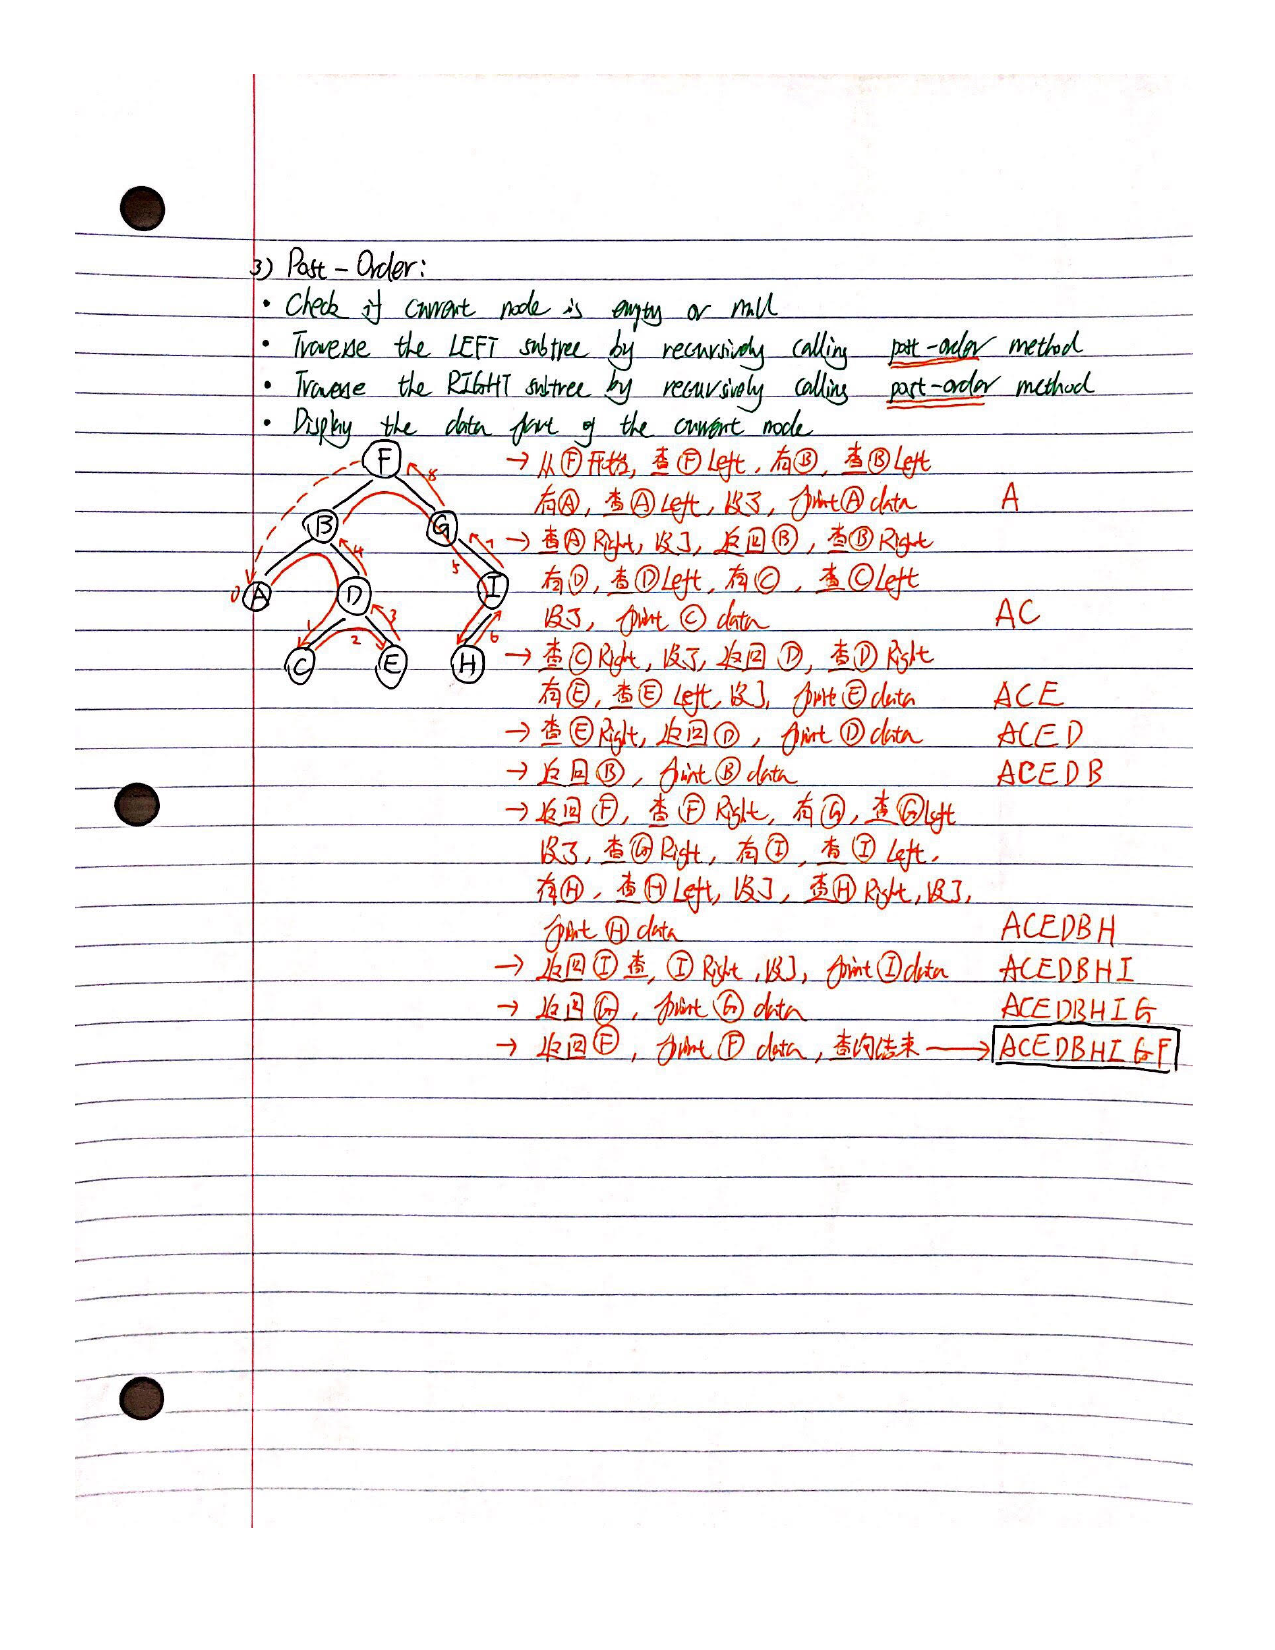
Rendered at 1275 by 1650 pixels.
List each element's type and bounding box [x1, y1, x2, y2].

picture [75, 74, 1193, 1528]
